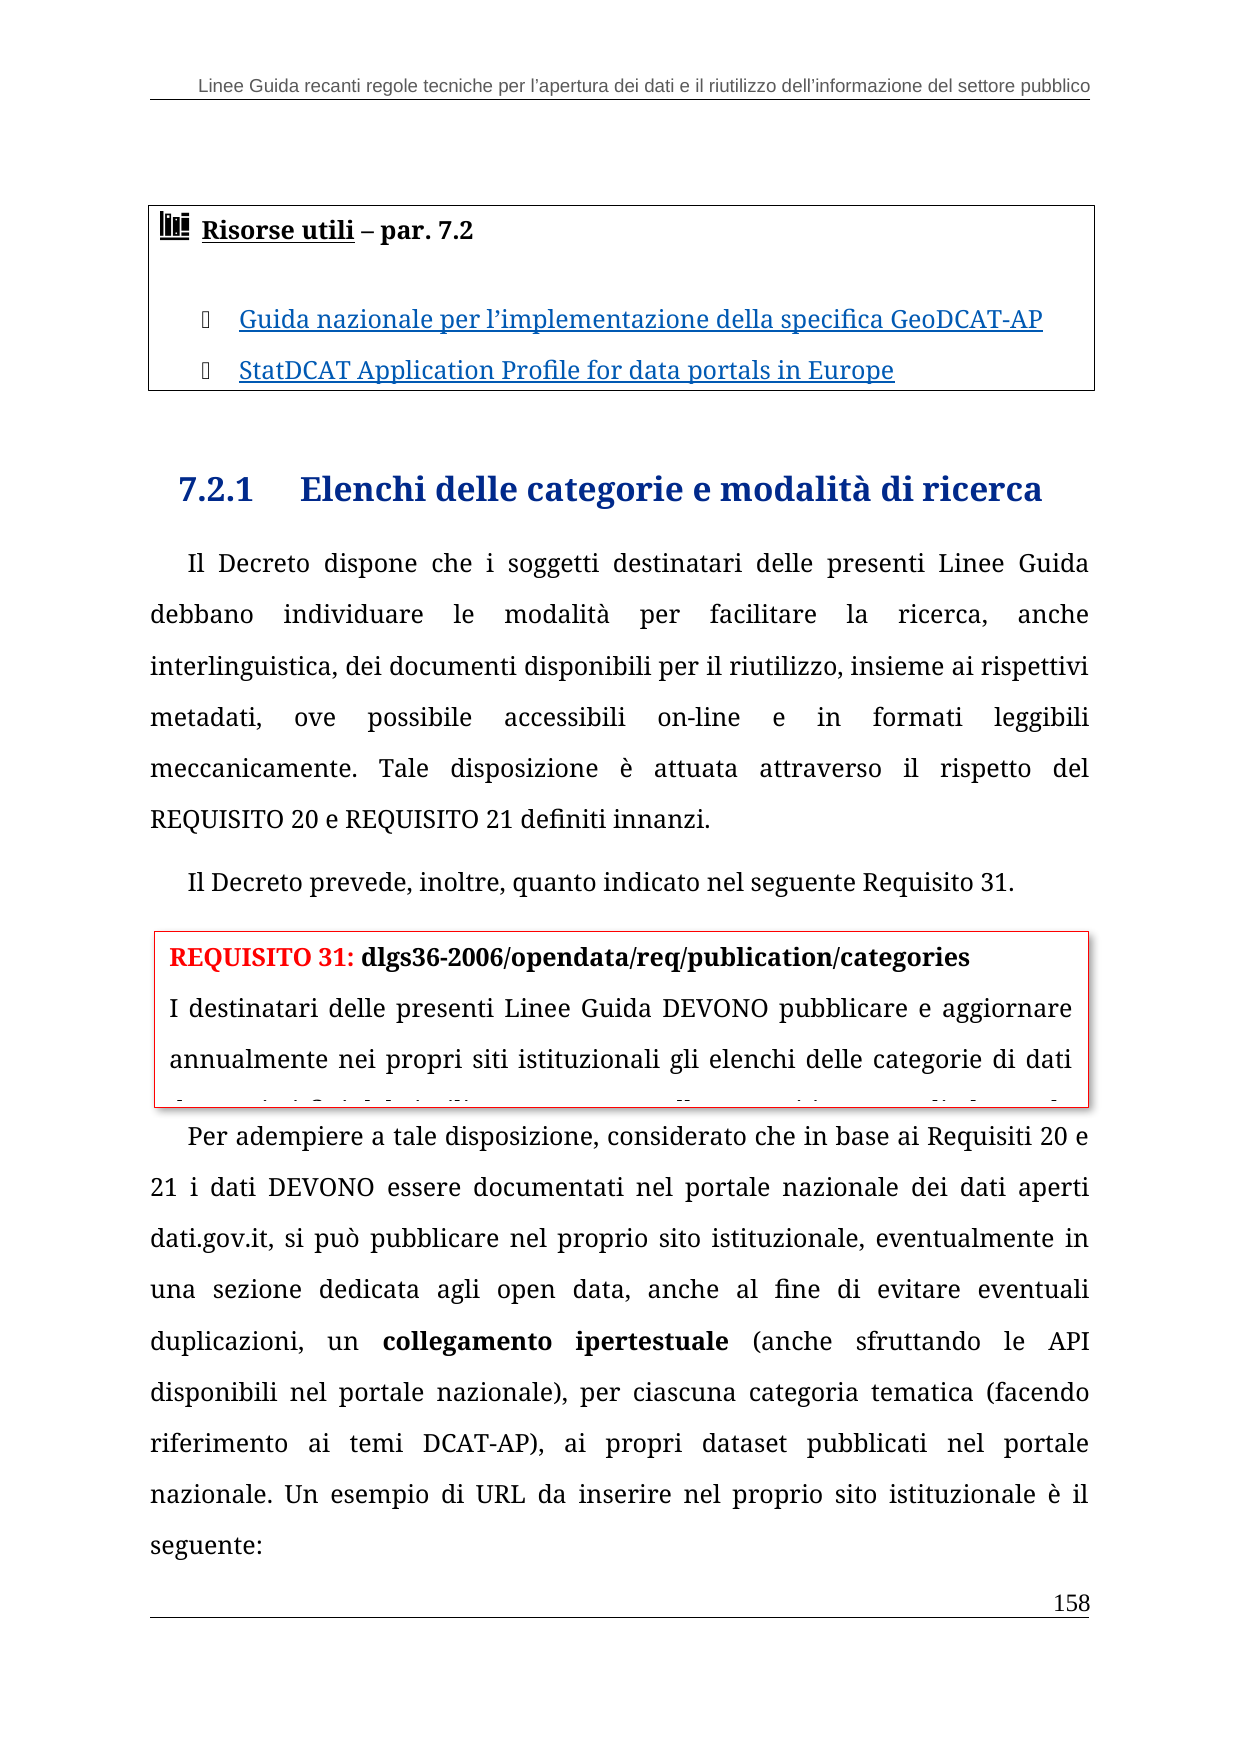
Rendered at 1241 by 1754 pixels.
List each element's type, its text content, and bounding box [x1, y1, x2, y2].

text Per adempiere a tale disposizione, considerato che in base ai Requisiti 20 e 21 i dati DEVONO essere documentati nel portale nazionale dei dati aperti dati.gov.it, si può pubblicare nel proprio sito istituzionale, eventualmente in una sezione dedicata agli open data, anche al fine di evitare eventuali duplicazioni, un collegamento ipertestuale (anche sfruttando le API disponibili nel portale nazionale), per ciascuna categoria tematica (facendo riferimento ai temi DCAT-AP), ai propri dataset pubblicati nel portale nazionale. Un esempio di URL da inserire nel proprio sito istituzionale è il seguente: [150, 1119, 1090, 1561]
picture [154, 205, 195, 246]
subtitle Elenchi delle categorie e modalità di ricerca [178, 391, 1090, 511]
text Il Decreto dispone che i soggetti destinatari delle presenti Linee Guida debbano individuare le modalità per facilitare la ricerca, anche interlinguistica, dei documenti disponibili per il riutilizzo, insieme ai rispettivi metadati, ove possibile accessibili on-line e in formati leggibili meccanicamente. Tale disposizione è attuata attraverso il rispetto del REQUISITO 20 e REQUISITO 21 definiti innanzi. [150, 546, 1090, 835]
text Il Decreto prevede, inoltre, quanto indicato nel seguente Requisito 31. [150, 865, 1090, 899]
subtitle Elenchi delle categorie e modalità di ricerca [178, 229, 1090, 390]
